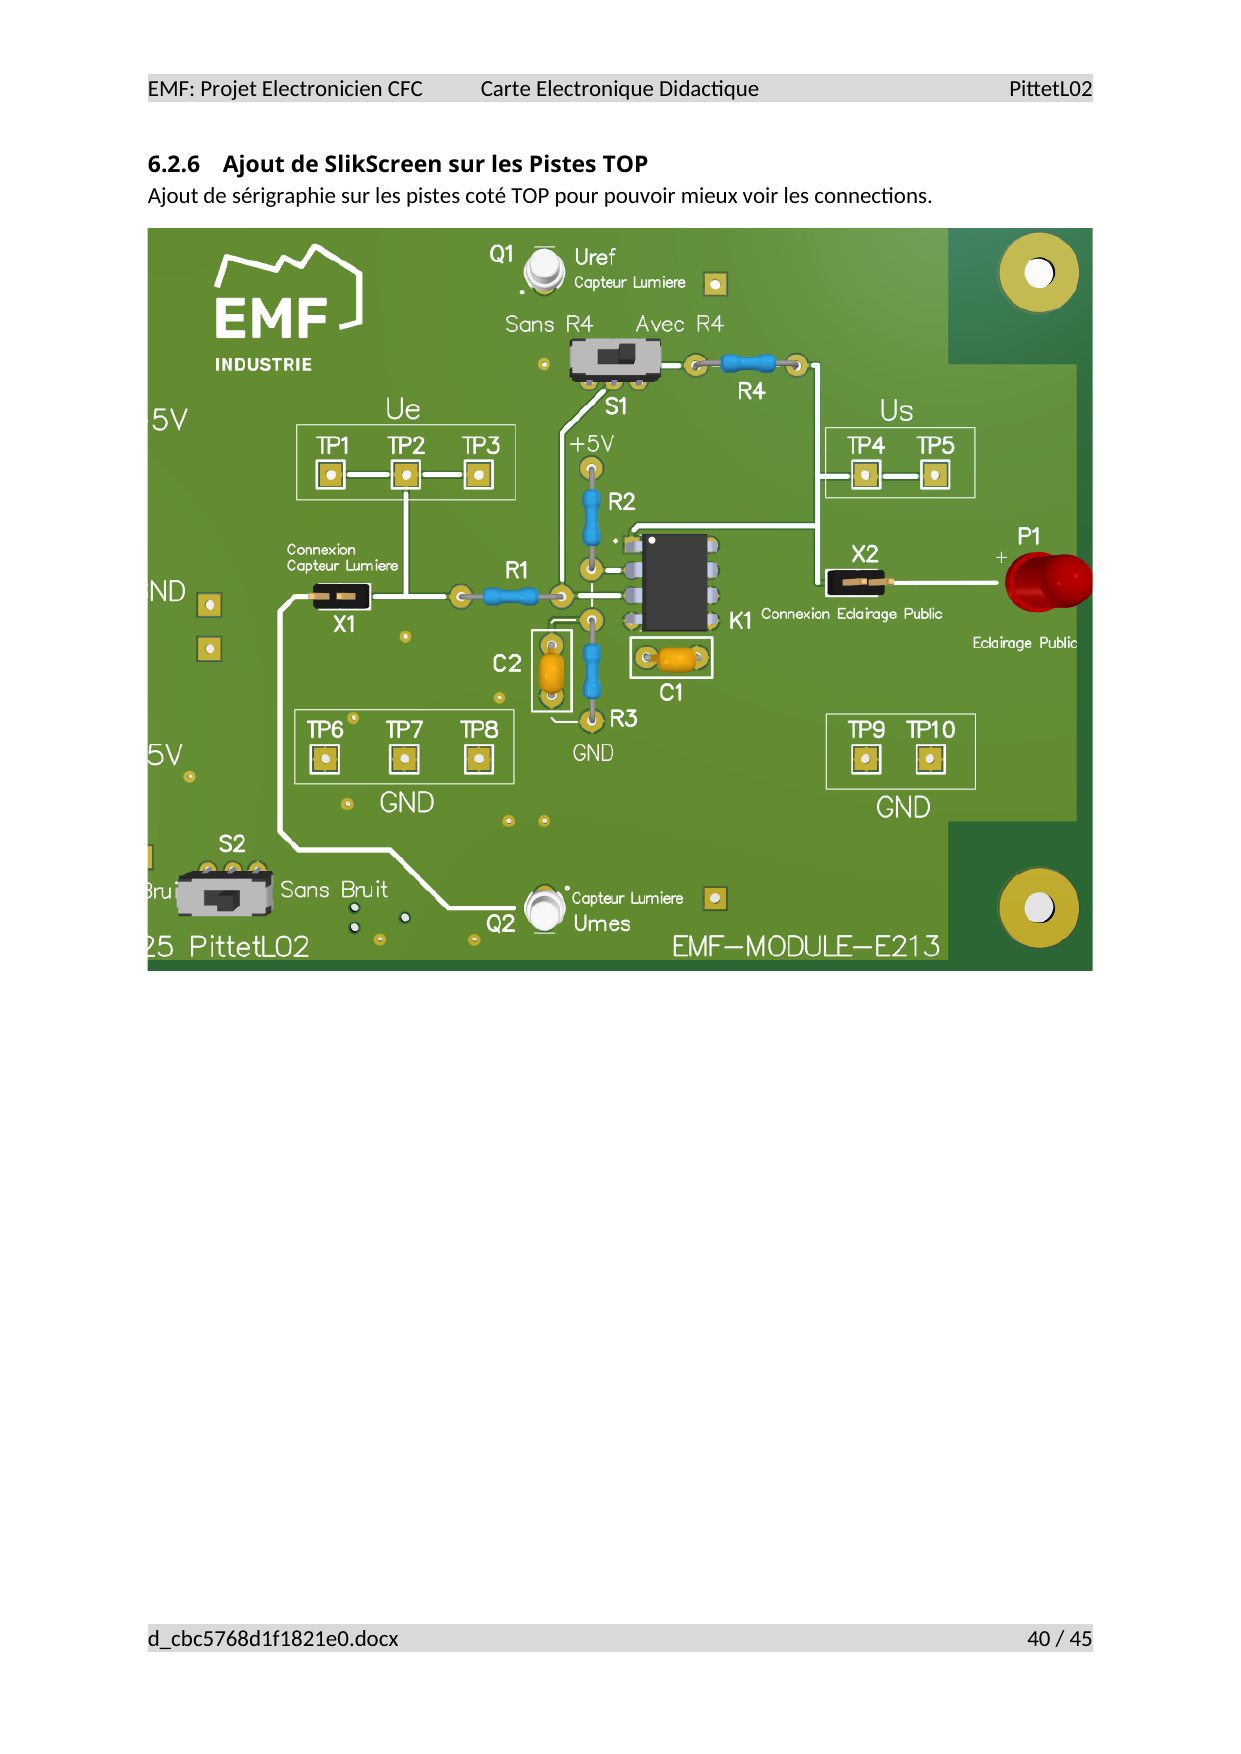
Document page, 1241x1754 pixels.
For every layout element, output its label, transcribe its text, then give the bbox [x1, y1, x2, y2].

picture [147, 228, 1093, 971]
text Ajout de sérigraphie sur les pistes coté TOP pour pouvoir mieux voir les connections. [148, 181, 1093, 209]
subtitle Ajout de SlikScreen sur les Pistes TOP [148, 148, 1093, 179]
